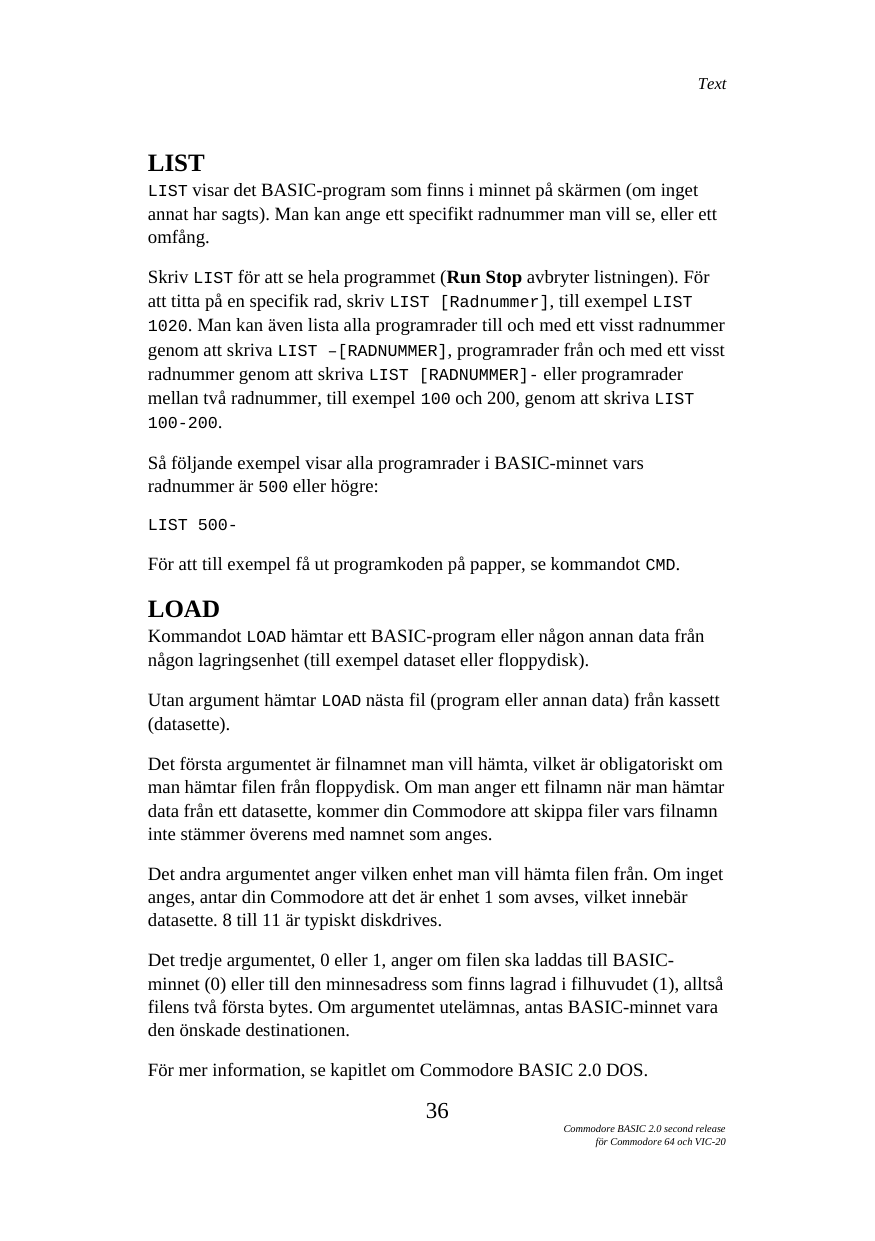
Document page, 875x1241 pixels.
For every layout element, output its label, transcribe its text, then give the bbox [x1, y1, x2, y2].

text Kommandot LOAD hämtar ett BASIC-program eller någon annan data från någon lagringsenhet (till exempel dataset eller floppydisk). [148, 625, 726, 671]
text Det första argumentet är filnamnet man vill hämta, vilket är obligatoriskt om man hämtar filen från floppydisk. Om man anger ett filnamn när man hämtar data från ett datasette, kommer din Commodore att skippa filer vars filnamn inte stämmer överens med namnet som anges. [148, 753, 726, 844]
text Utan argument hämtar LOAD nästa fil (program eller annan data) från kassett (datasette). [148, 689, 726, 735]
text Så följande exempel visar alla programrader i BASIC-minnet vars radnummer är 500 eller högre: [148, 452, 726, 498]
text Det tredje argumentet, 0 eller 1, anger om filen ska laddas till BASIC-minnet (0) eller till den minnesadress som finns lagrad i filhuvudet (1), alltså filens två första bytes. Om argumentet utelämnas, antas BASIC-minnet vara den önskade destinationen. [148, 949, 726, 1040]
text För att till exempel få ut programkoden på papper, se kommandot CMD. [148, 553, 726, 576]
text LIST visar det BASIC-program som finns i minnet på skärmen (om inget annat har sagts). Man kan ange ett specifikt radnummer man vill se, eller ett omfång. [148, 179, 726, 248]
text För mer information, se kapitlet om Commodore BASIC 2.0 DOS. [148, 1059, 726, 1080]
text Skriv LIST för att se hela programmet (Run Stop avbryter listningen). För att titta på en specifik rad, skriv LIST [Radnummer], till exempel LIST 1020. Man kan även lista alla programrader till och med ett visst radnummer genom att skriva LIST –[RADNUMMER], programrader från och med ett visst radnummer genom att skriva LIST [RADNUMMER]- eller programrader mellan två radnummer, till exempel 100 och 200, genom att skriva LIST 100-200. [148, 266, 726, 433]
text Det andra argumentet anger vilken enhet man vill hämta filen från. Om inget anges, antar din Commodore att det är enhet 1 som avses, vilket innebär datasette. 8 till 11 är typiskt diskdrives. [148, 863, 726, 931]
subtitle LIST [148, 148, 726, 176]
text LIST 500- [148, 516, 726, 535]
subtitle LOAD [148, 594, 726, 623]
